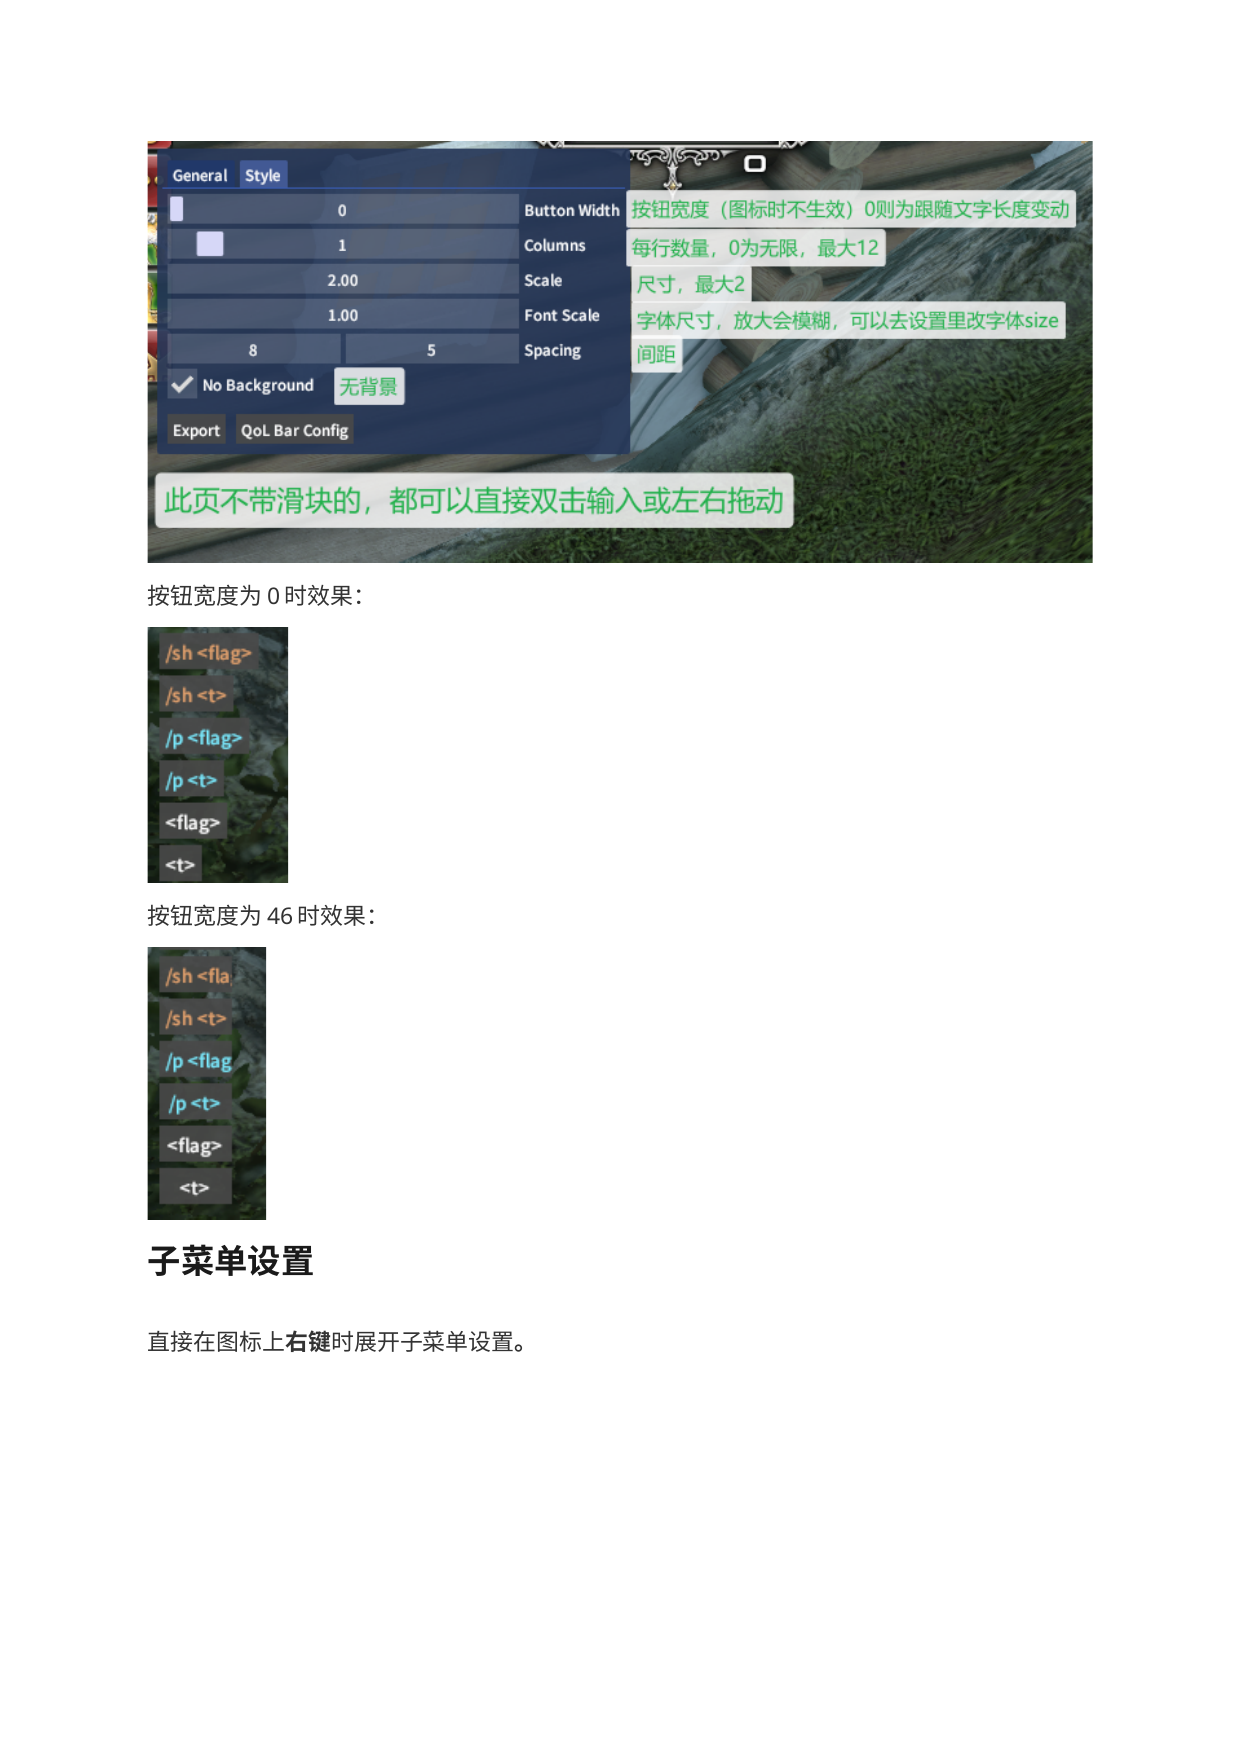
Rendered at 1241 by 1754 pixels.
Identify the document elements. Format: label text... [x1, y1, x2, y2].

picture [147, 627, 289, 883]
text 直接在图标上右键时展开子菜单设置。 [148, 1323, 1093, 1357]
subtitle 子菜单设置 [148, 1235, 1093, 1283]
text 按钮宽度为46时效果： [148, 898, 1093, 931]
picture [147, 947, 267, 1220]
text 按钮宽度为0时效果： [148, 578, 1093, 612]
picture [147, 141, 1093, 563]
